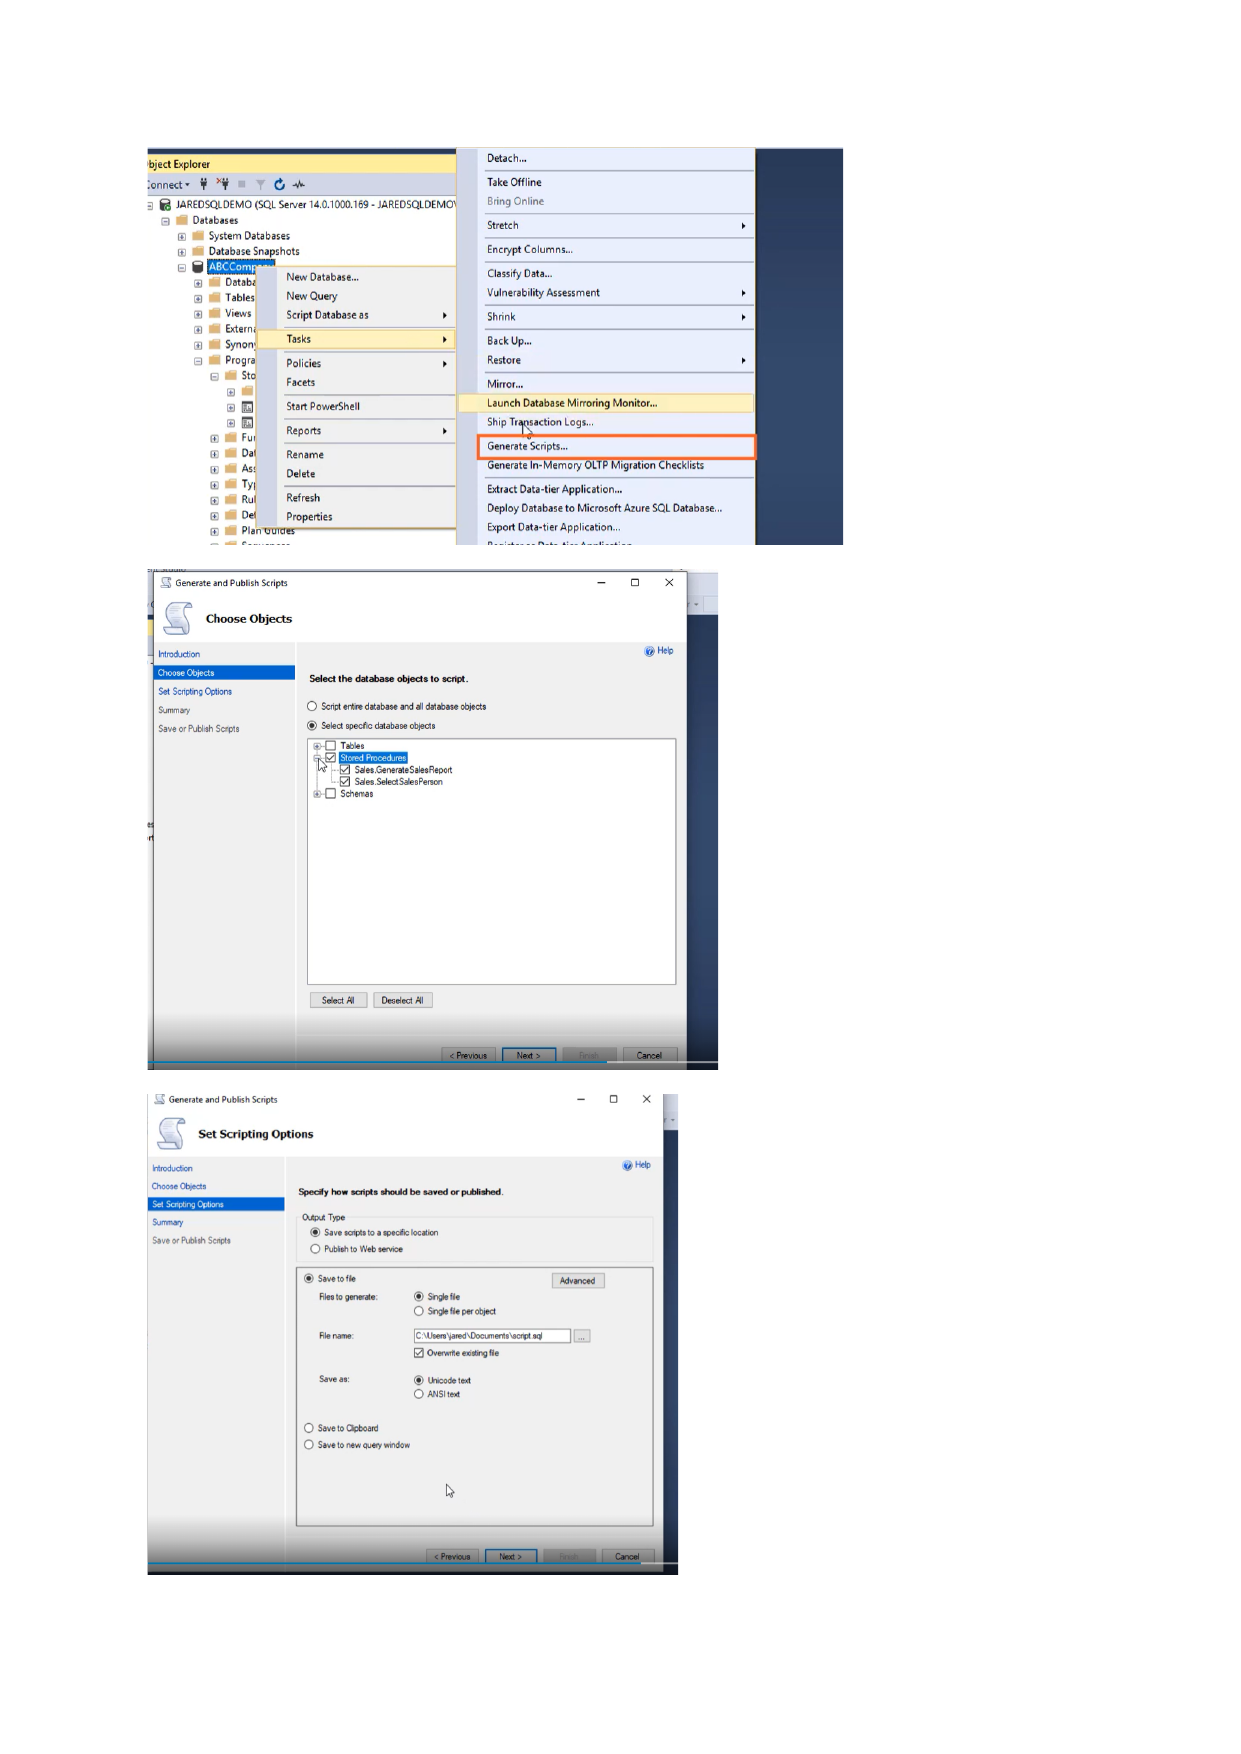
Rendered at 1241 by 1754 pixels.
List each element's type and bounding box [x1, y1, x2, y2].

picture [147, 1094, 679, 1575]
picture [147, 147, 844, 545]
picture [147, 569, 719, 1070]
